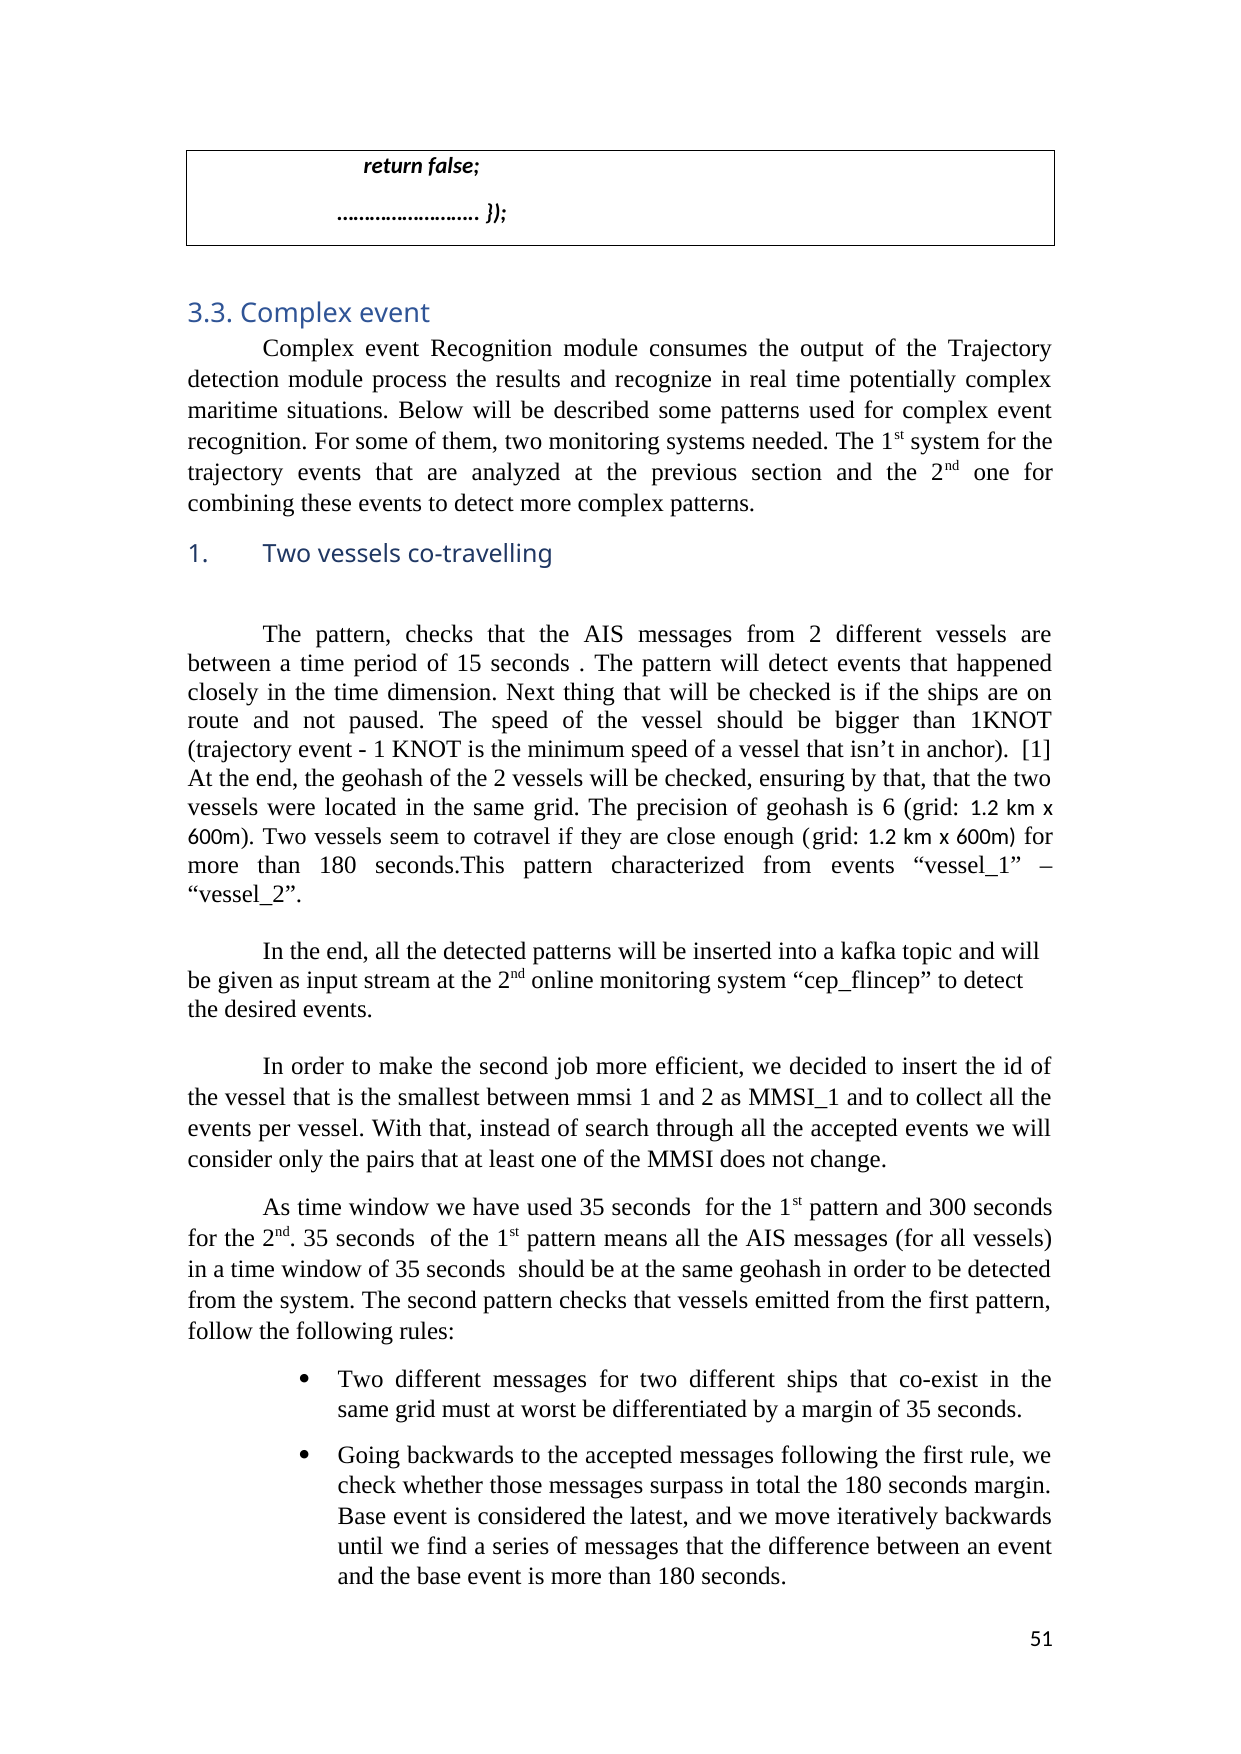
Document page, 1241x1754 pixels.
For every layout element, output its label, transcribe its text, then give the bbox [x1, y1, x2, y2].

subtitle 3.3. Complex event [187, 293, 1053, 330]
text Complex event Recognition module consumes the output of the Trajectory detection module process the results and recognize in real time potentially complex maritime situations. Below will be described some patterns used for complex event recognition. For some of them, two monitoring systems needed. The 1st system for the trajectory events that are analyzed at the previous section and the 2nd one for combining these events to detect more complex patterns. [187, 333, 1053, 517]
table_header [187, 151, 1054, 245]
list Going backwards to the accepted messages following the first rule, we check whether those messages surpass in total the 180 seconds margin. Base event is considered the latest, and we move iteratively backwards until we find a series of messages that the difference between an event and the base event is more than 180 seconds. [300, 1441, 1053, 1590]
list Two different messages for two different ships that co-exist in the same grid must at worst be differentiated by a margin of 35 seconds. [300, 1364, 1053, 1422]
text The pattern, checks that the AIS messages from 2 different vessels are between a time period of 15 seconds . The pattern will detect events that happened closely in the time dimension. Next thing that will be checked is if the ships are on route and not paused. The speed of the vessel should be bigger than 1KNOT (trajectory event - 1 KNOT is the minimum speed of a vessel that isn’t in anchor). [1] At the end, the geohash of the 2 vessels will be checked, ensuring by that, that the two vessels were located in the same grid. The precision of geohash is 6 (grid: 1.2 km x 600m). Two vessels seem to cotravel if they are close enough (grid: 1.2 km x 600m) for more than 180 seconds.This pattern characterized from events “vessel_1” – “vessel_2”. [187, 619, 1053, 907]
text In order to make the second job more efficient, we decided to insert the id of the vessel that is the smallest between mmsi 1 and 2 as MMSI_1 and to collect all the events per vessel. With that, instead of search through all the accepted events we will consider only the pairs that at least one of the MMSI does not change. [187, 1051, 1053, 1173]
text In the end, all the detected patterns will be inserted into a kafka topic and will be given as input stream at the 2nd online monitoring system “cep_flincep” to detect the desired events. [187, 936, 1053, 1022]
text As time window we have used 35 seconds for the 1st pattern and 300 seconds for the 2nd. 35 seconds of the 1st pattern means all the AIS messages (for all vessels) in a time window of 35 seconds should be at the same geohash in order to be detected from the system. The second pattern checks that vessels emitted from the first pattern, follow the following rules: [187, 1192, 1053, 1345]
subtitle 1. Two vessels co-travelling [187, 536, 1053, 570]
